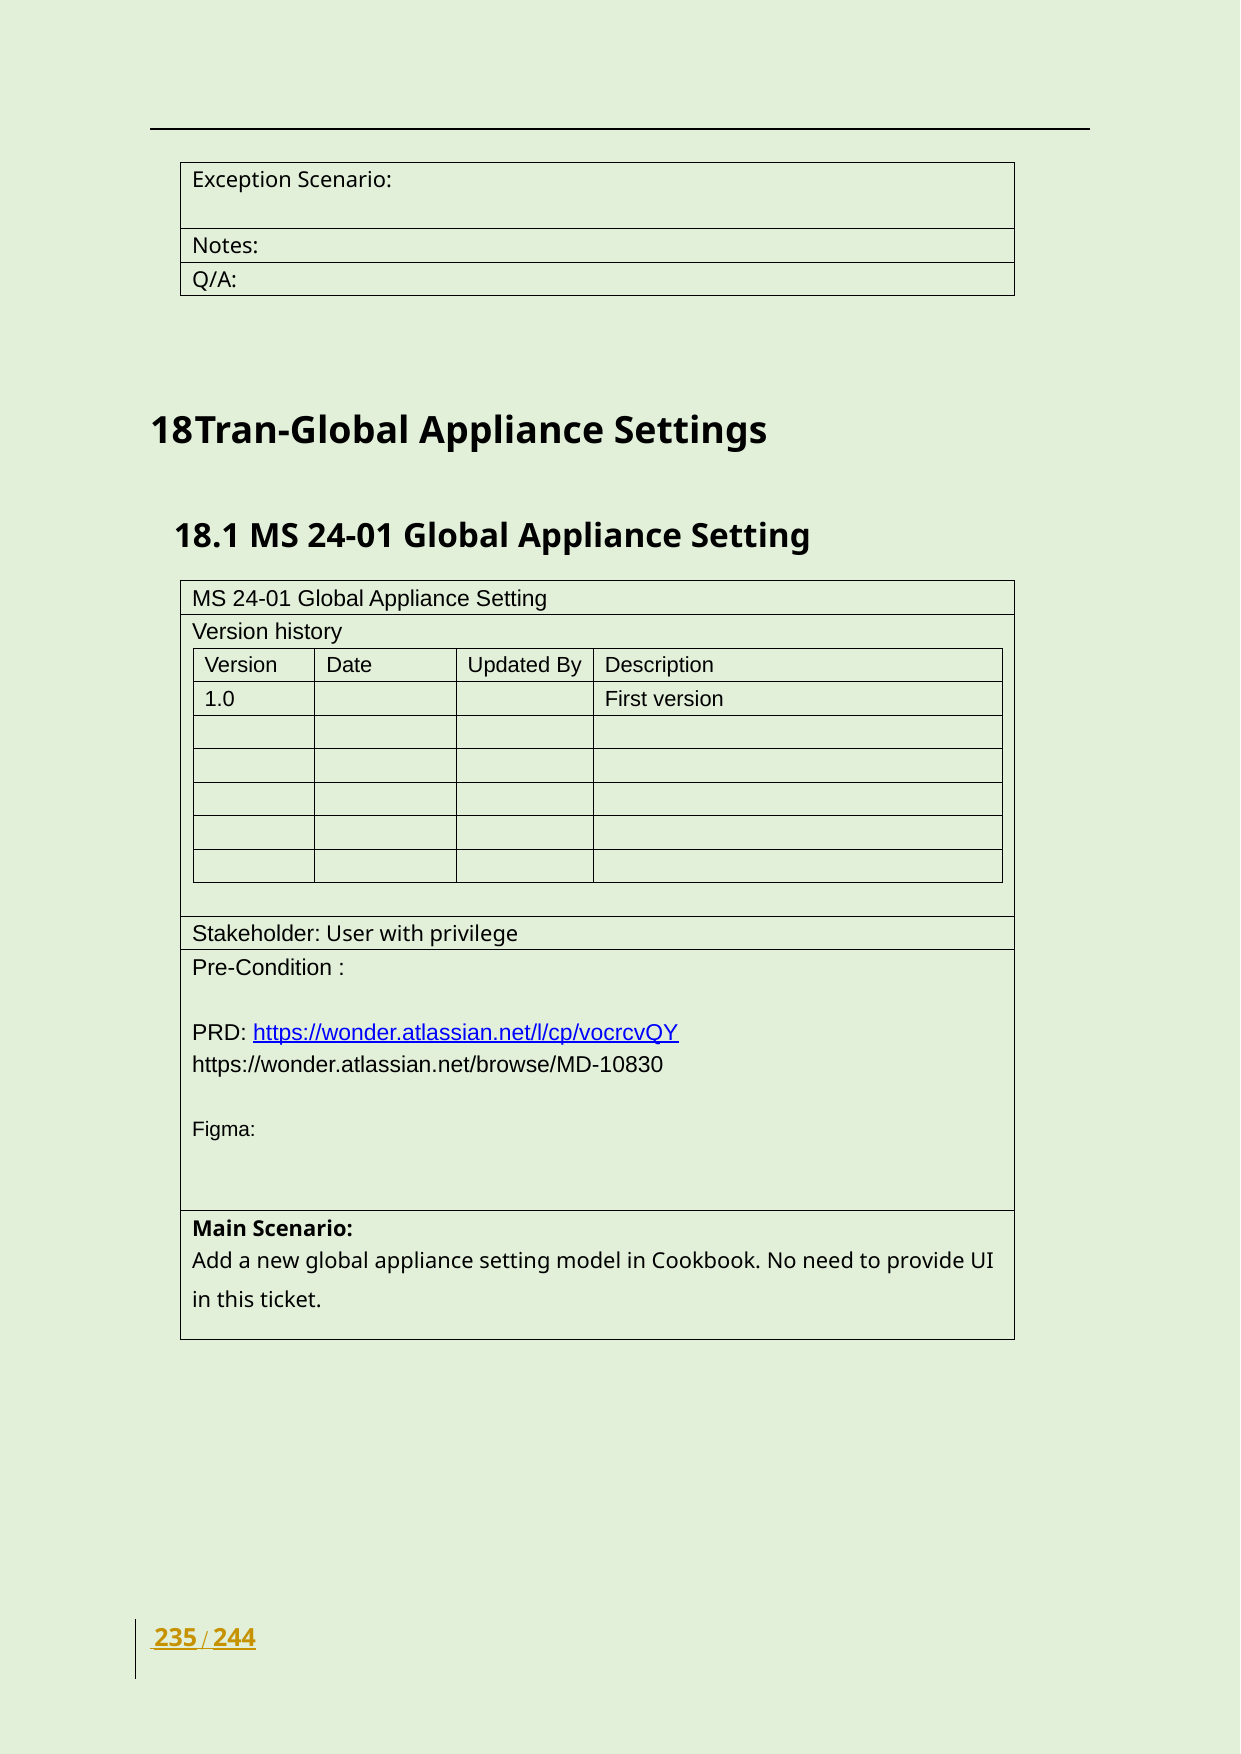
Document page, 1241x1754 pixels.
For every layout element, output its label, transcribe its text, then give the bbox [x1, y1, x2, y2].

subtitle MS 24-01 Global Appliance Setting [174, 502, 1090, 567]
table_cell Pre-Condition : PRD: https://wonder.atlassian.net/l/cp/vocrcvQY https://wonder.atlassian.net/browse/MD-10830 Figma: [181, 950, 1014, 1210]
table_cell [181, 1211, 1014, 1339]
table_cell Q/A: [181, 263, 1014, 295]
table_cell Notes: [181, 229, 1014, 262]
table_header MS 24-01 Global Appliance Setting [181, 581, 1014, 614]
table_cell Version history [181, 615, 1014, 916]
table_cell Stakeholder: User with privilege [181, 917, 1014, 949]
table_cell Exception Scenario: [181, 163, 1014, 228]
subtitle Tran-Global Appliance Settings [150, 397, 1090, 462]
